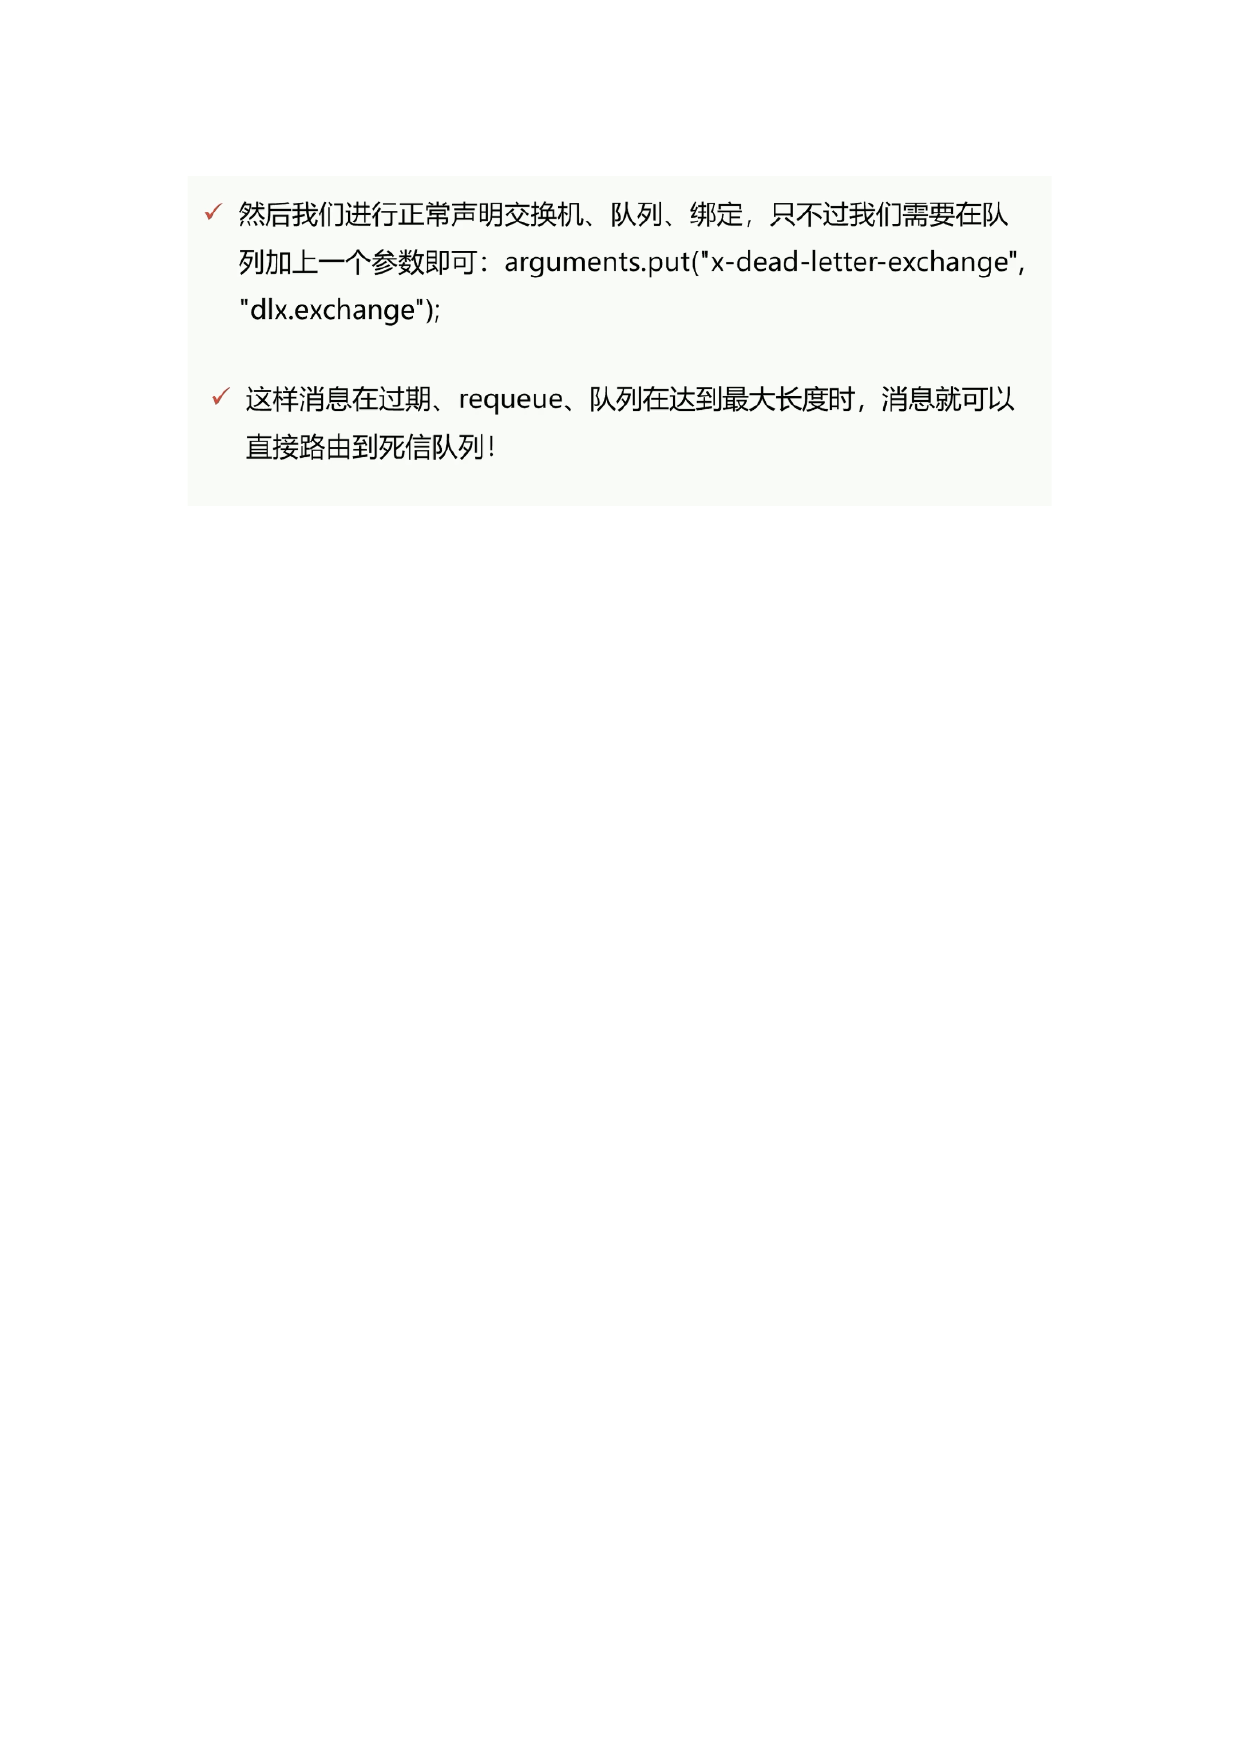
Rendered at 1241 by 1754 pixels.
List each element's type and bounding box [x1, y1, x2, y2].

picture [187, 176, 1052, 506]
